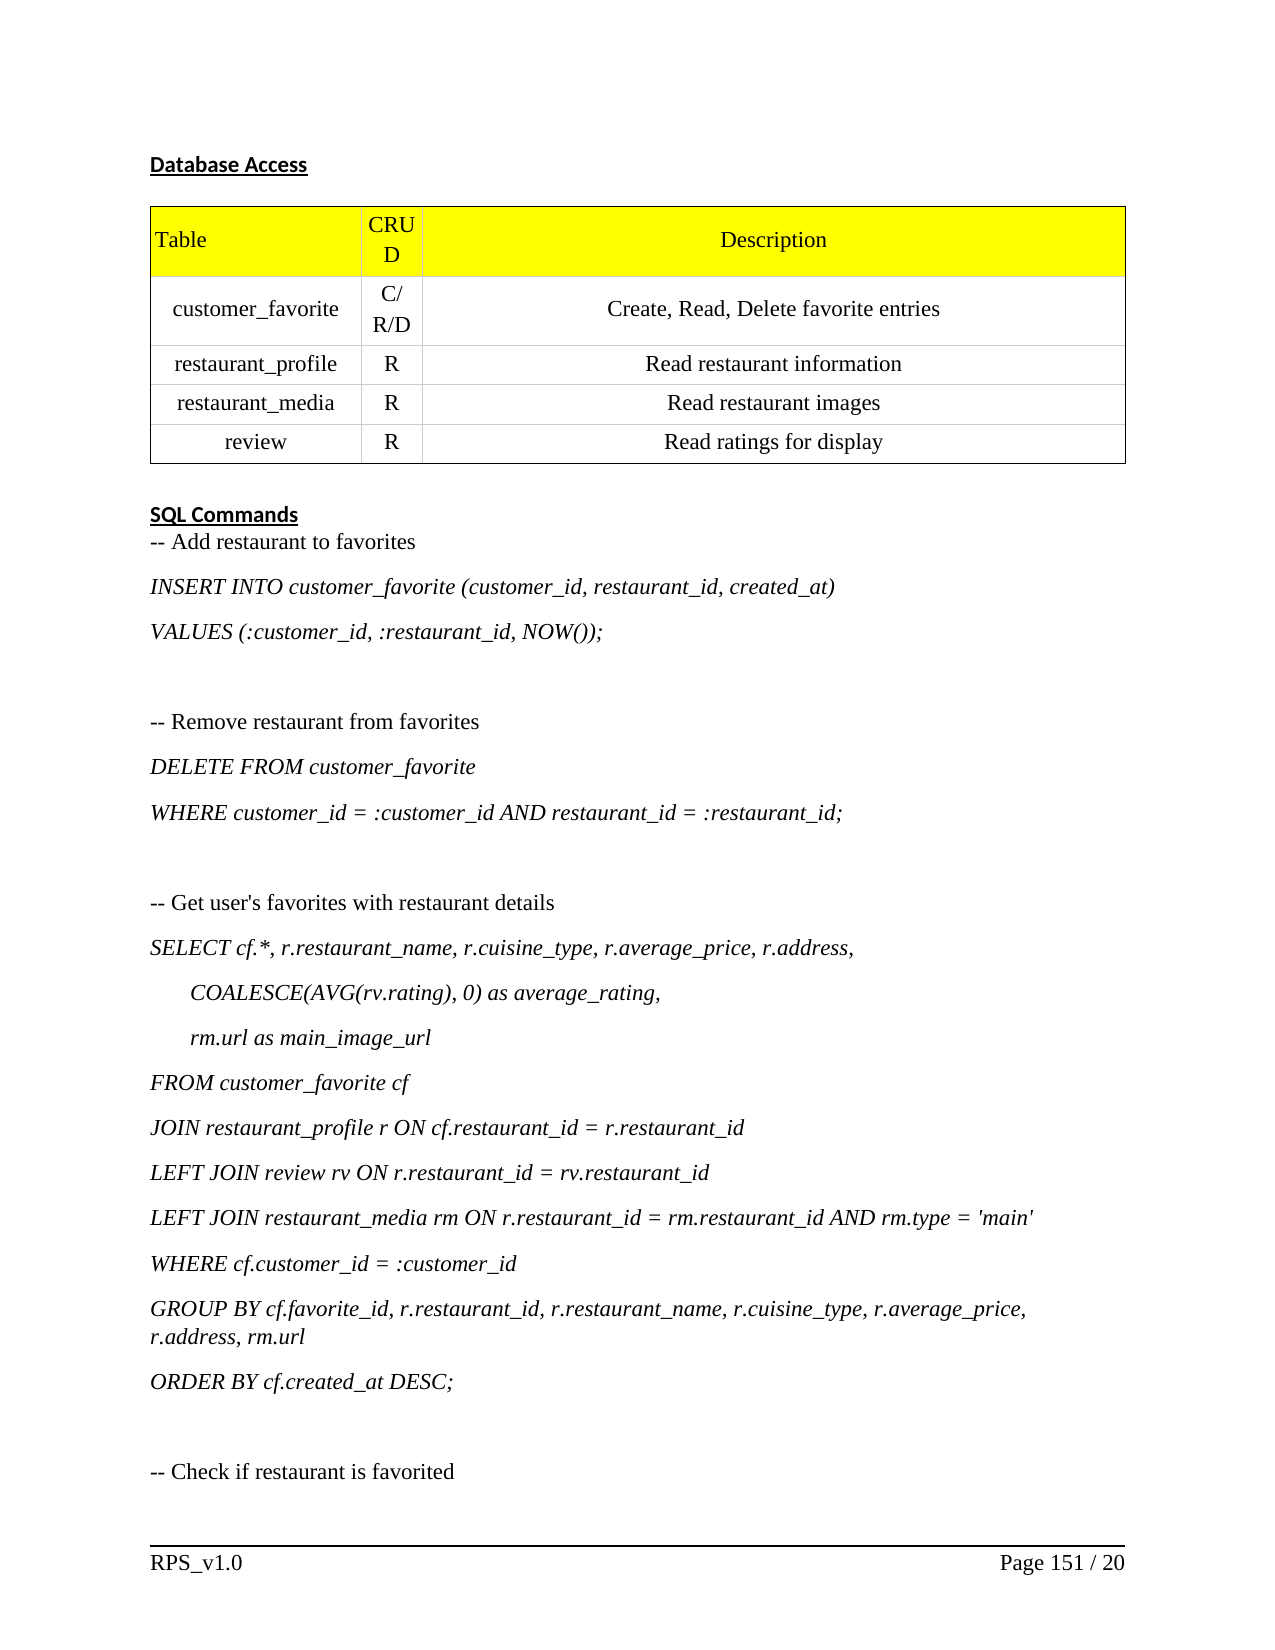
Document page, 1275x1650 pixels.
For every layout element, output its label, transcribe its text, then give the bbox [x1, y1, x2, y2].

text -- Add restaurant to favorites [150, 528, 1125, 554]
subtitle Database Access [150, 150, 1125, 206]
text WHERE cf.customer_id = :customer_id [150, 1249, 1125, 1276]
text JOIN restaurant_profile r ON cf.restaurant_id = r.restaurant_id [150, 1114, 1125, 1141]
text -- Get user's favorites with restaurant details [150, 889, 1125, 915]
text LEFT JOIN restaurant_media rm ON r.restaurant_id = rm.restaurant_id AND rm.type = 'main' [150, 1204, 1125, 1231]
text -- Check if restaurant is favorited [150, 1458, 1125, 1485]
text -- Remove restaurant from favorites [150, 708, 1125, 735]
text INSERT INTO customer_favorite (customer_id, restaurant_id, created_at) [150, 573, 1125, 599]
text WHERE customer_id = :customer_id AND restaurant_id = :restaurant_id; [150, 798, 1125, 825]
text SELECT cf.*, r.restaurant_name, r.cuisine_type, r.average_price, r.address, [150, 934, 1125, 960]
text COALESCE(AVG(rv.rating), 0) as average_rating, [150, 979, 1125, 1005]
text rm.url as main_image_url [150, 1024, 1125, 1050]
subtitle SQL Commands [150, 500, 1125, 528]
text ORDER BY cf.created_at DESC; [150, 1368, 1125, 1394]
text LEFT JOIN review rv ON r.restaurant_id = rv.restaurant_id [150, 1159, 1125, 1186]
text VALUES (:customer_id, :restaurant_id, NOW()); [150, 618, 1125, 644]
text DELETE FROM customer_favorite [150, 753, 1125, 780]
text GROUP BY cf.favorite_id, r.restaurant_id, r.restaurant_name, r.cuisine_type, r.average_price, r.address, rm.url [150, 1295, 1125, 1349]
text FROM customer_favorite cf [150, 1069, 1125, 1096]
